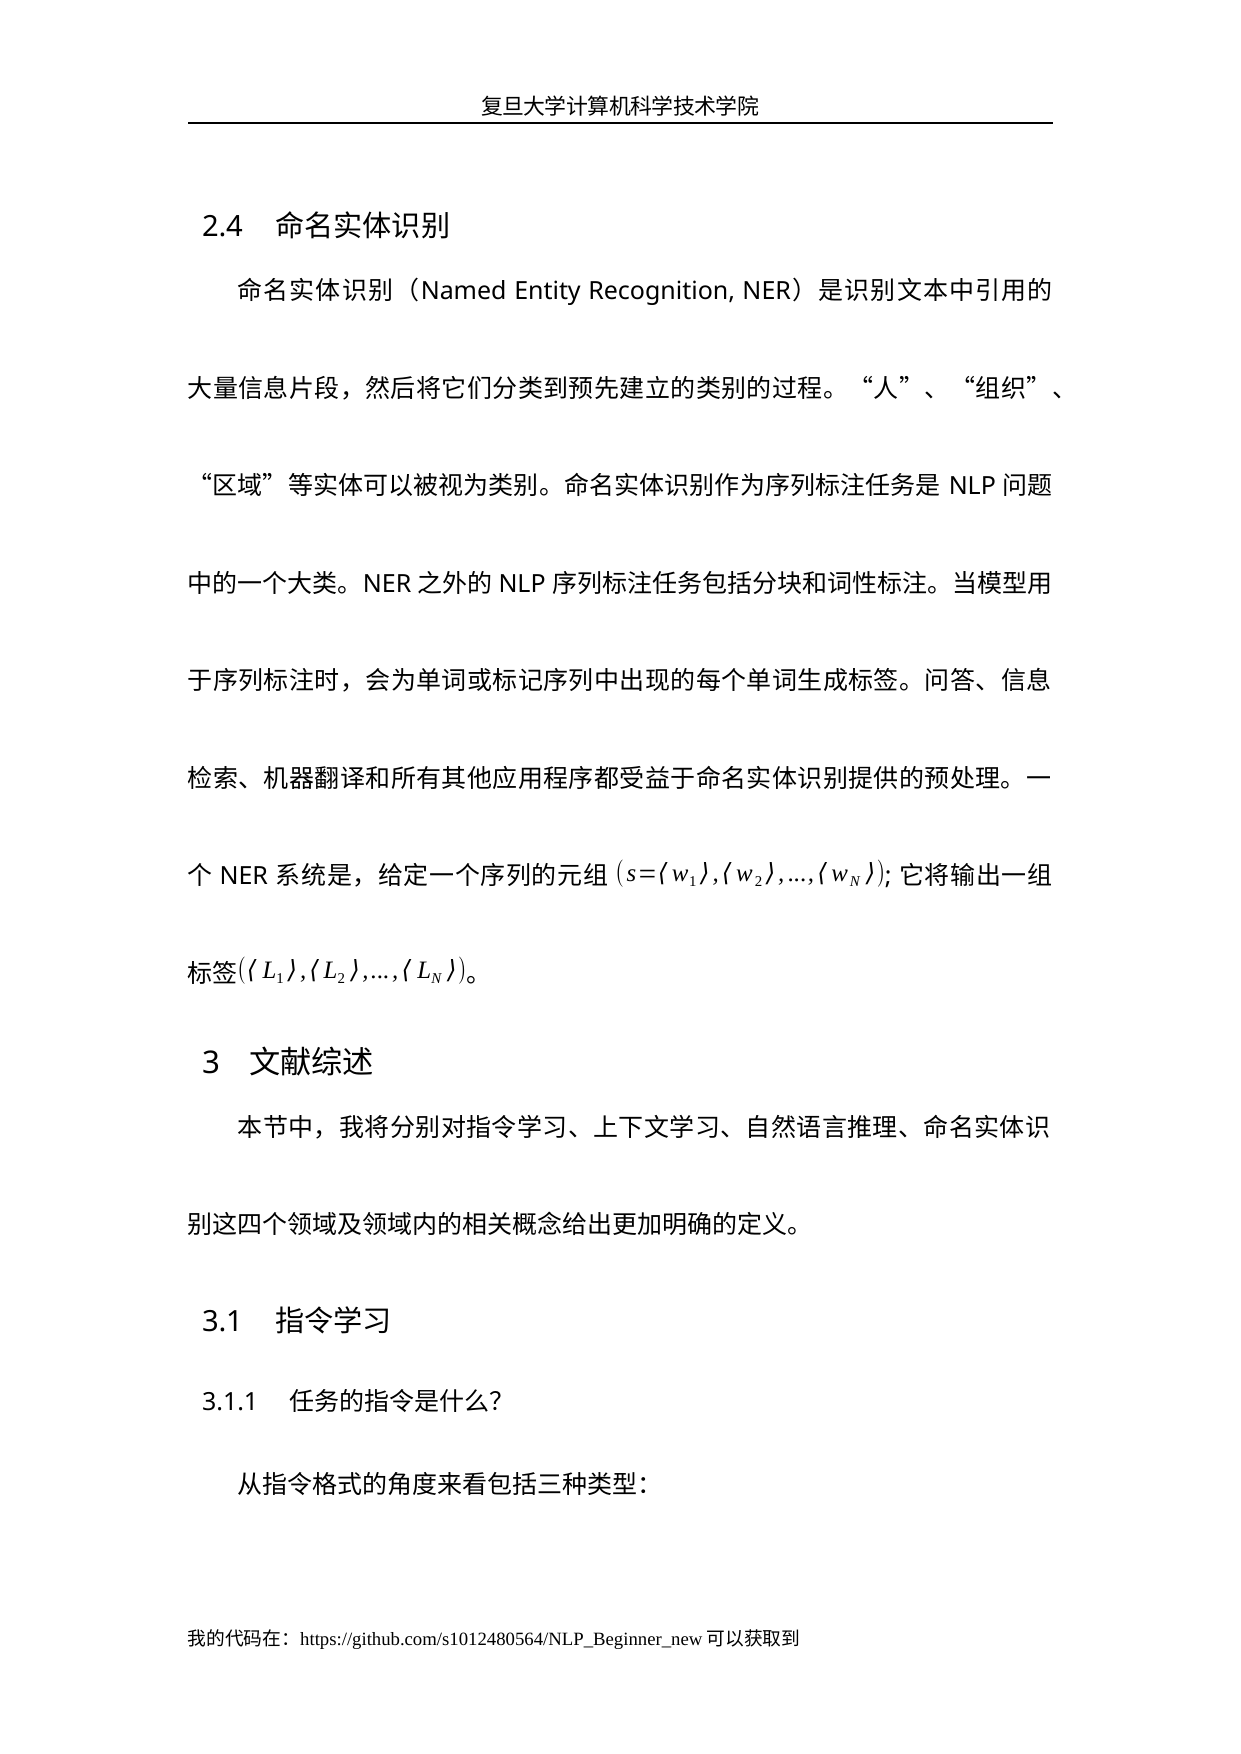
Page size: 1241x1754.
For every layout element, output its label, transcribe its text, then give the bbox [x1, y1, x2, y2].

subtitle 命名实体识别 [202, 191, 1053, 256]
text 命名实体识别（Named Entity Recognition, NER）是识别文本中引用的大量信息片段，然后将它们分类到预先建立的类别的过程。“人”、“组织”、“区域”等实体可以被视为类别。命名实体识别作为序列标注任务是 NLP 问题中的一个大类。NER 之外的 NLP 序列标注任务包括分块和词性标注。当模型用于序列标注时，会为单词或标记序列中出现的每个单词生成标签。问答、信息检索、机器翻译和所有其他应用程序都受益于命名实体识别提供的预处理。一个 NER 系统是，给定一个序列的元组 ; 它将输出一组标签。 [187, 256, 1053, 1004]
text 从指令格式的角度来看包括三种类型： [187, 1450, 1053, 1515]
subtitle 文献综述 [202, 1028, 1053, 1093]
text 本节中，我将分别对指令学习、上下文学习、自然语言推理、命名实体识别这四个领域及领域内的相关概念给出更加明确的定义。 [187, 1093, 1053, 1255]
subtitle 任务的指令是什么？ [202, 1367, 1053, 1432]
subtitle 指令学习 [202, 1286, 1053, 1351]
